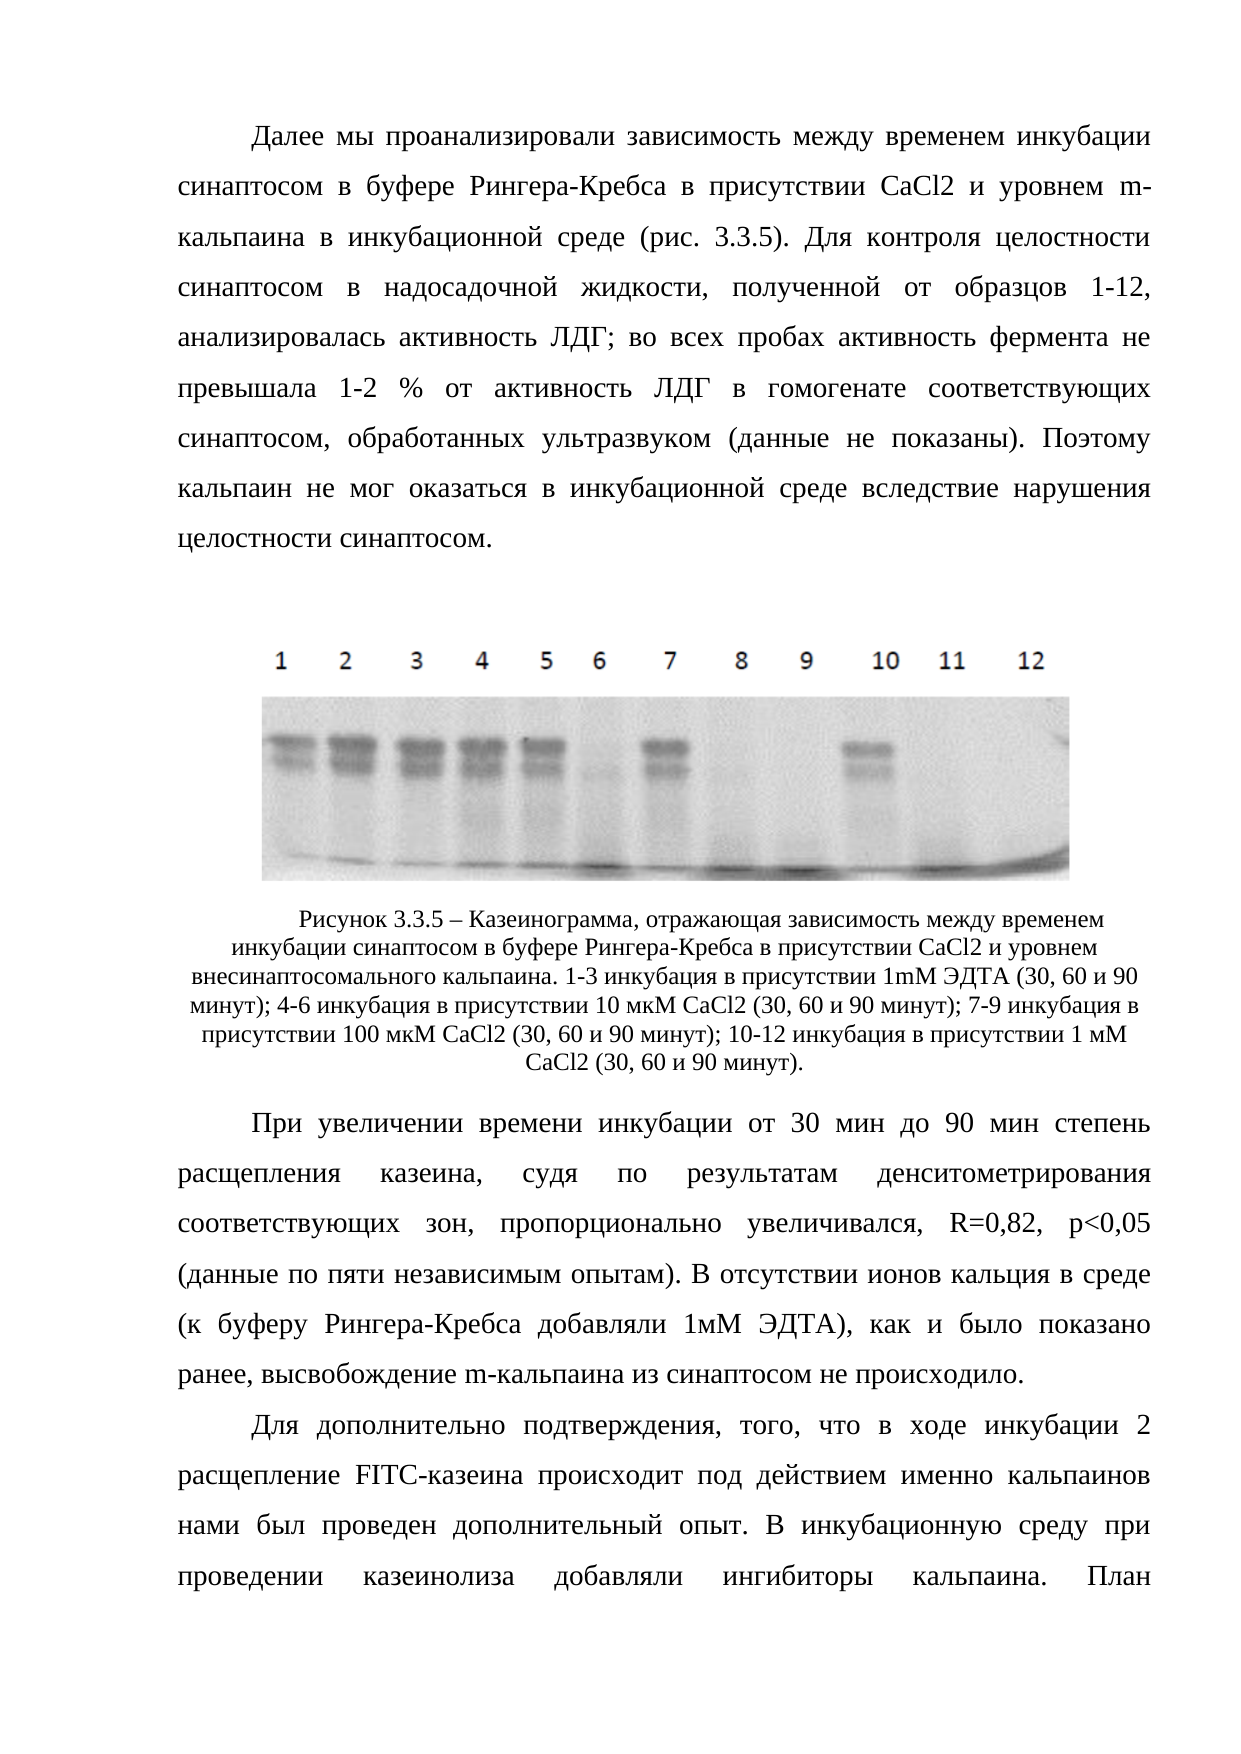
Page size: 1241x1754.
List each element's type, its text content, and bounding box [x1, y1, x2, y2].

text Рисунок 3.3.5 – Казеинограмма, отражающая зависимость между временем инкубации синаптосом в буфере Рингера-Кребса в присутствии СаСl2 и уровнем внесинаптосомального кальпаина. 1-3 инкубация в присутствии 1mМ ЭДТА (30, 60 и 90 минут); 4-6 инкубация в присутствии 10 мкМ СаСl2 (30, 60 и 90 минут); 7-9 инкубация в присутствии 100 мкМ СаСl2 (30, 60 и 90 минут); 10-12 инкубация в присутствии 1 мМ СаСl2 (30, 60 и 90 минут). [177, 904, 1152, 1076]
text Далее мы проанализировали зависимость между временем инкубации синаптосом в буфере Рингера-Кребса в присутствии СаСl2 и уровнем m-кальпаина в инкубационной среде (рис. 3.3.5). Для контроля целостности синаптосом в надосадочной жидкости, полученной от образцов 1-12, анализировалась активность ЛДГ; во всех пробах активность фермента не превышала 1-2 % от активность ЛДГ в гомогенате соответствующих синаптосом, обработанных ультразвуком (данные не показаны). Поэтому кальпаин не мог оказаться в инкубационной среде вследствие нарушения целостности синаптосом. [177, 118, 1152, 554]
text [177, 1407, 1152, 1591]
text При увеличении времени инкубации от 30 мин до 90 мин степень расщепления казеина, судя по результатам денситометрирования соответствующих зон, пропорционально увеличивался, R=0,82, р<0,05 (данные по пяти независимым опытам). В отсутствии ионов кальция в среде (к буферу Рингера-Кребса добавляли 1мМ ЭДТА), как и было показано ранее, высвобождение m-кальпаина из синаптосом не происходило. [177, 1105, 1152, 1390]
picture [251, 621, 1096, 890]
